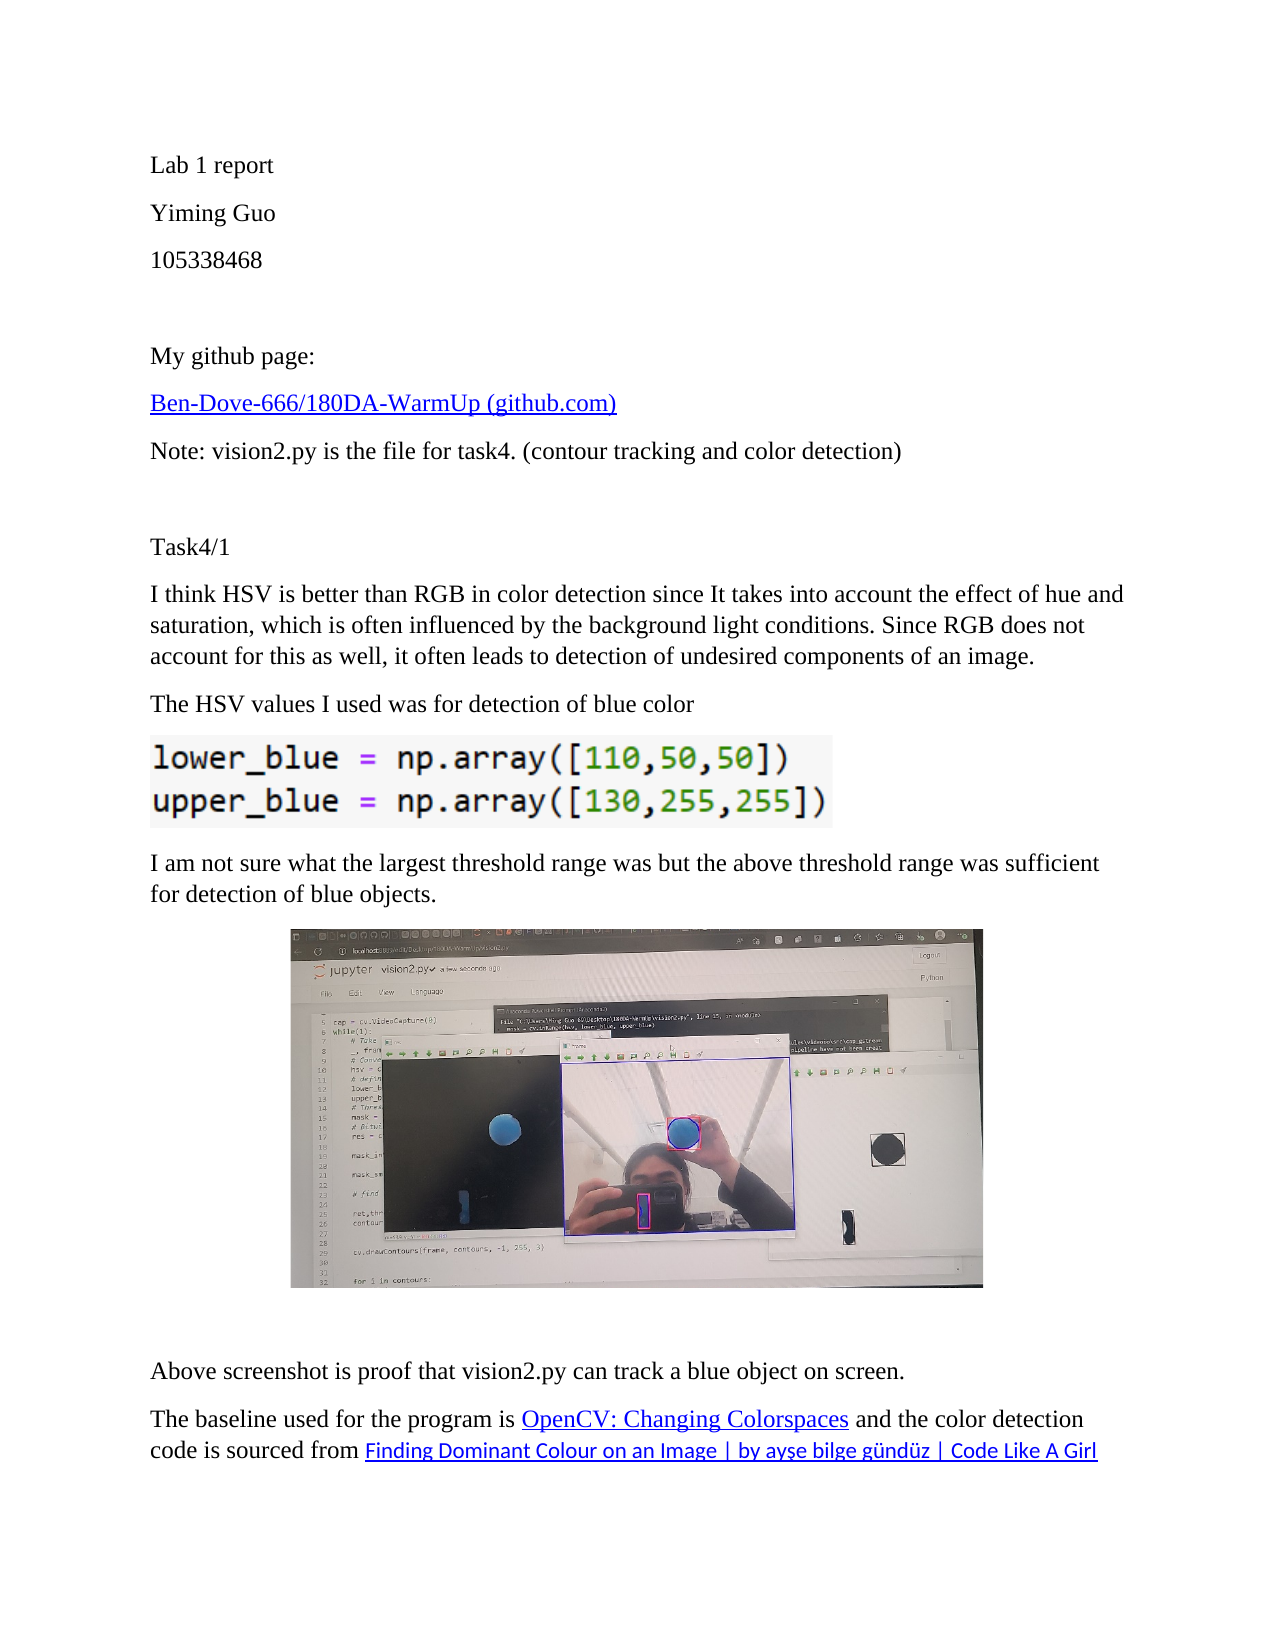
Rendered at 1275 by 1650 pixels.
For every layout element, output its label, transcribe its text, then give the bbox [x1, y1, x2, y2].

picture [150, 735, 833, 828]
text Ben-Dove-666/180DA-WarmUp (github.com) [150, 388, 1125, 417]
text Yiming Guo [150, 198, 1125, 226]
picture [290, 929, 984, 1288]
text Above screenshot is proof that vision2.py can track a blue object on screen. [150, 1356, 1125, 1385]
text I think HSV is better than RGB in color detection since It takes into account the effect of hue and saturation, which is often influenced by the background light conditions. Since RGB does not account for this as well, it often leads to detection of undesired components of an image. [150, 579, 1125, 670]
text Task4/1 [150, 532, 1125, 560]
text The baseline used for the program is OpenCV: Changing Colorspaces and the color detection code is sourced from Finding Dominant Colour on an Image | by ayşe bilge gündüz | Code Like A Girl [150, 1404, 1125, 1464]
text My github page: [150, 341, 1125, 369]
text Lab 1 report [150, 150, 1125, 179]
text Note: vision2.py is the file for task4. (contour tracking and color detection) [150, 436, 1125, 465]
text 105338468 [150, 245, 1125, 274]
text The HSV values I used was for detection of blue color [150, 689, 1125, 718]
